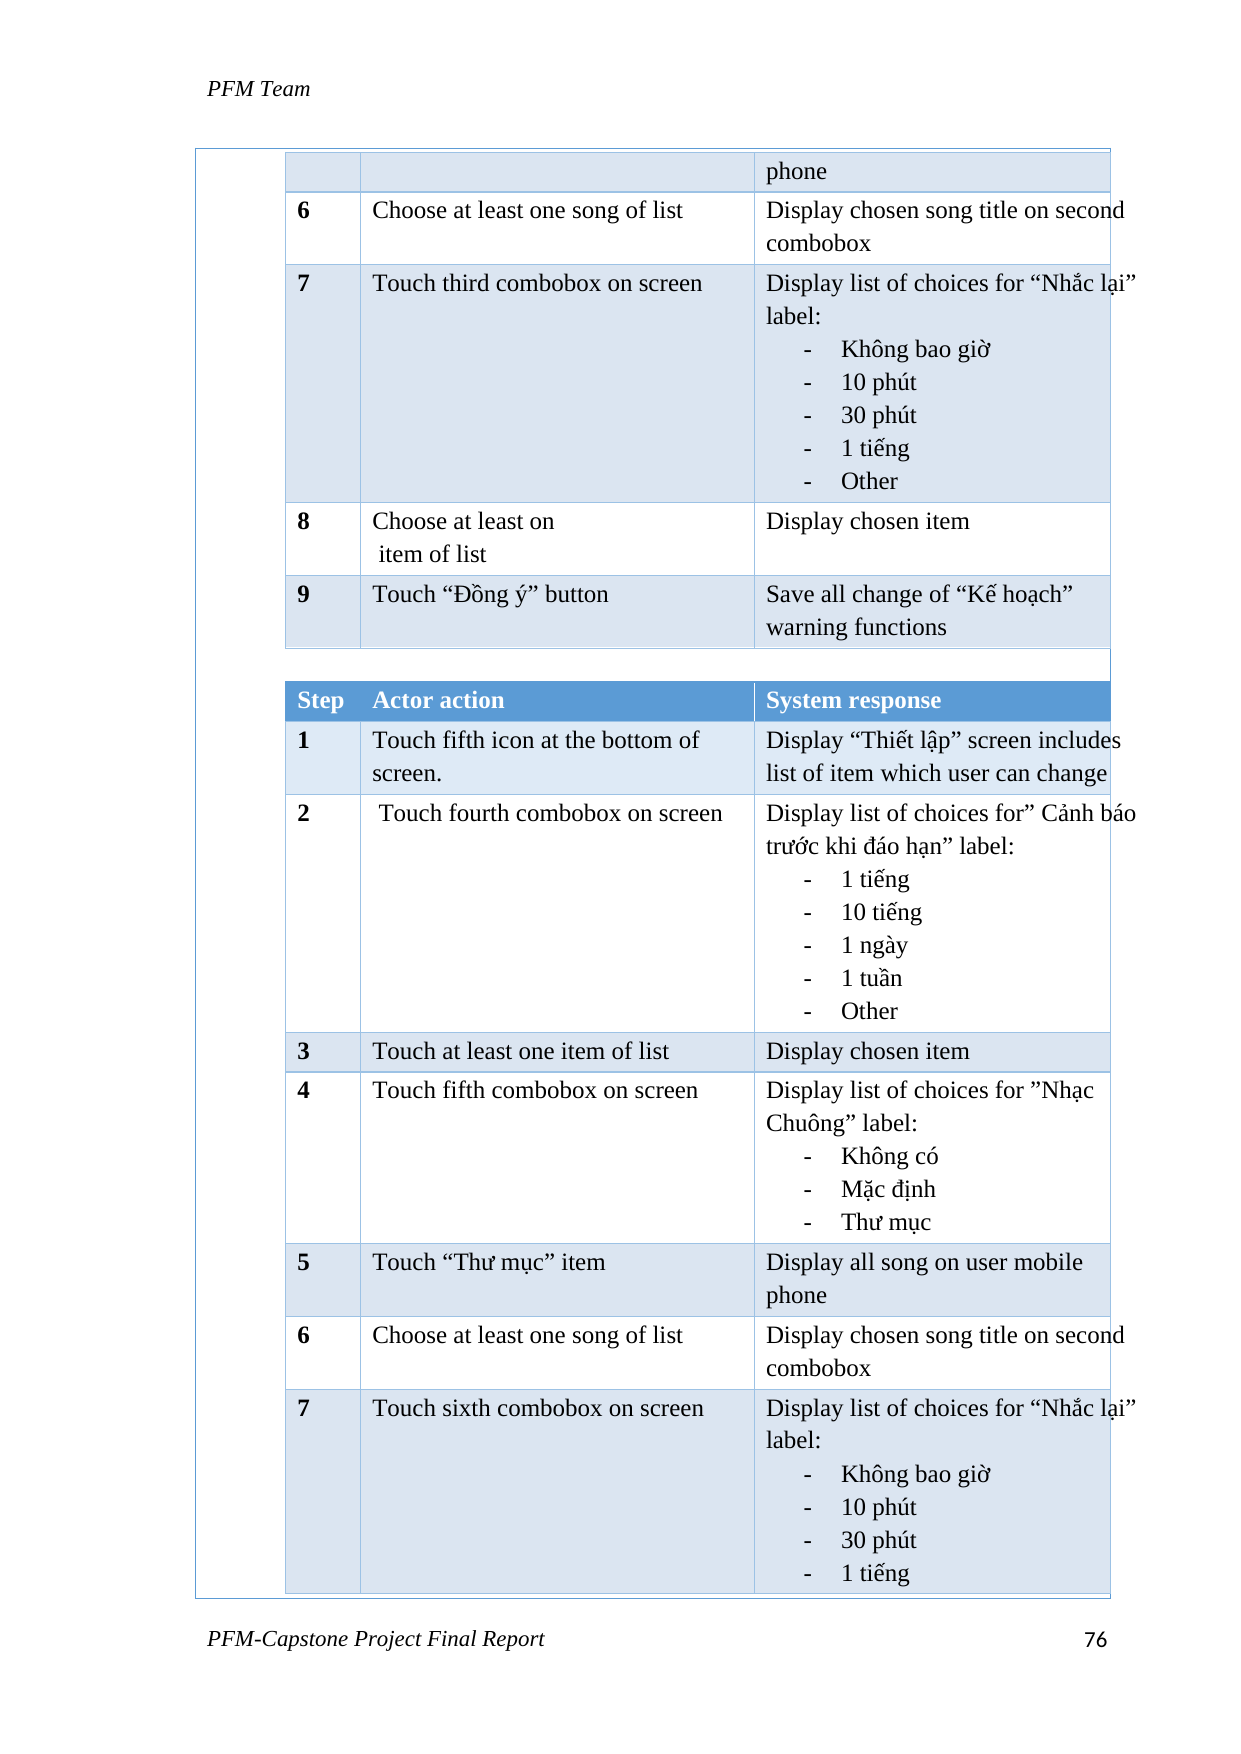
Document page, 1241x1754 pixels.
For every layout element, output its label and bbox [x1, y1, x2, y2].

table_cell [196, 149, 1110, 1597]
